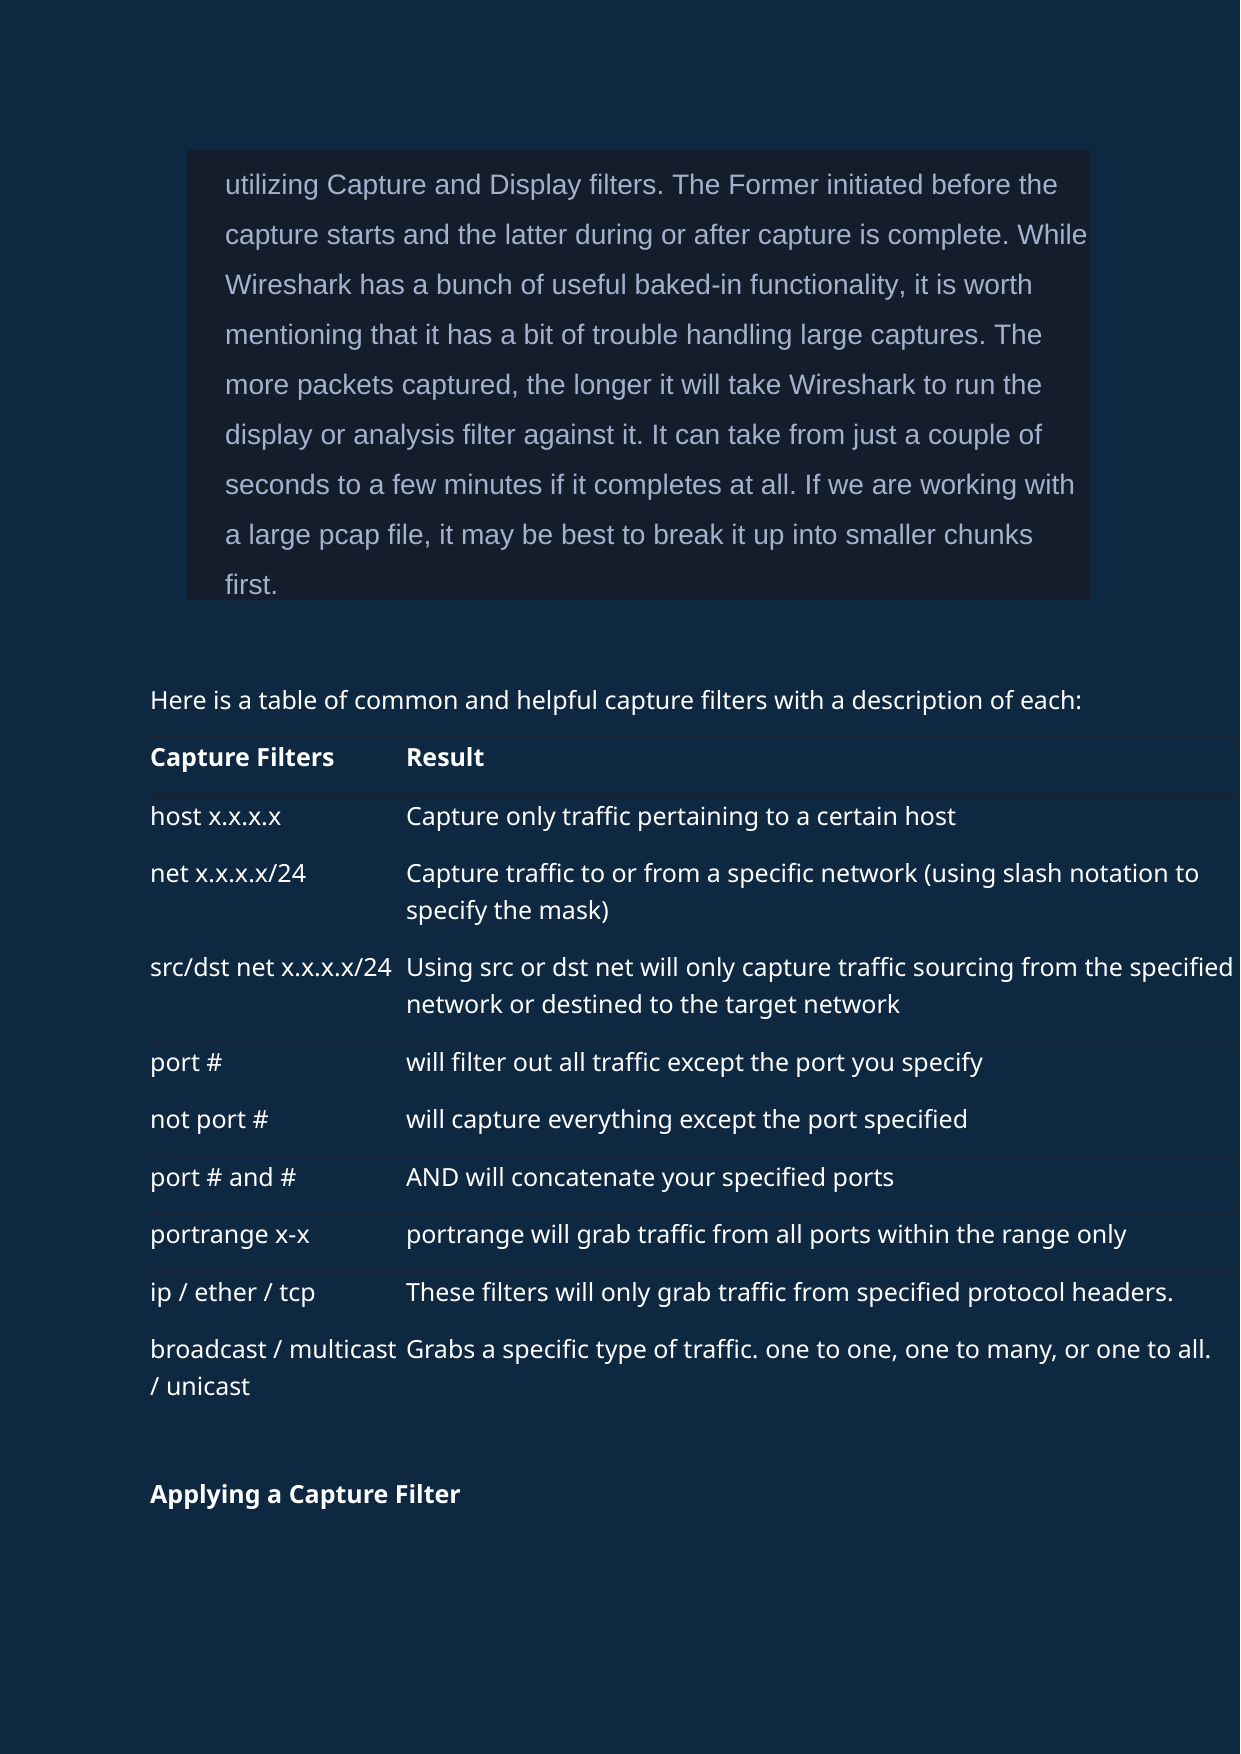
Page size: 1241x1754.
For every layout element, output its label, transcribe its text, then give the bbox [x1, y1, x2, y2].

table_cell Capture traffic to or from a specific network (using slash notation to specify the mask) [404, 854, 1236, 947]
table_cell port # [149, 1043, 404, 1099]
table_cell Using src or dst net will only capture traffic sourcing from the specified network or destined to the target network [404, 948, 1236, 1041]
table_cell Capture only traffic pertaining to a certain host [404, 797, 1236, 853]
text Applying a Capture Filter [150, 1476, 1090, 1510]
table_cell These filters will only grab traffic from specified protocol headers. [404, 1273, 1236, 1329]
table_cell will capture everything except the port specified [404, 1100, 1236, 1156]
table_cell Grabs a specific type of traffic. one to one, one to many, or one to all. [404, 1330, 1236, 1423]
text Here is a table of common and helpful capture filters with a description of each: [150, 683, 1090, 717]
table_cell will filter out all traffic except the port you specify [404, 1043, 1236, 1099]
table_cell not port # [149, 1100, 404, 1156]
table_cell broadcast / multicast / unicast [149, 1330, 404, 1423]
table_header Capture Filters [149, 738, 404, 793]
table_cell src/dst net x.x.x.x/24 [149, 948, 404, 1041]
table_header Result [404, 738, 1236, 793]
table_cell host x.x.x.x [149, 797, 404, 853]
table_cell net x.x.x.x/24 [149, 854, 404, 947]
table_cell portrange will grab traffic from all ports within the range only [404, 1215, 1236, 1271]
table_cell port # and # [149, 1158, 404, 1214]
table_cell AND will concatenate your specified ports [404, 1158, 1236, 1214]
table_cell portrange x-x [149, 1215, 404, 1271]
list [187, 150, 1090, 600]
table_cell ip / ether / tcp [149, 1273, 404, 1329]
